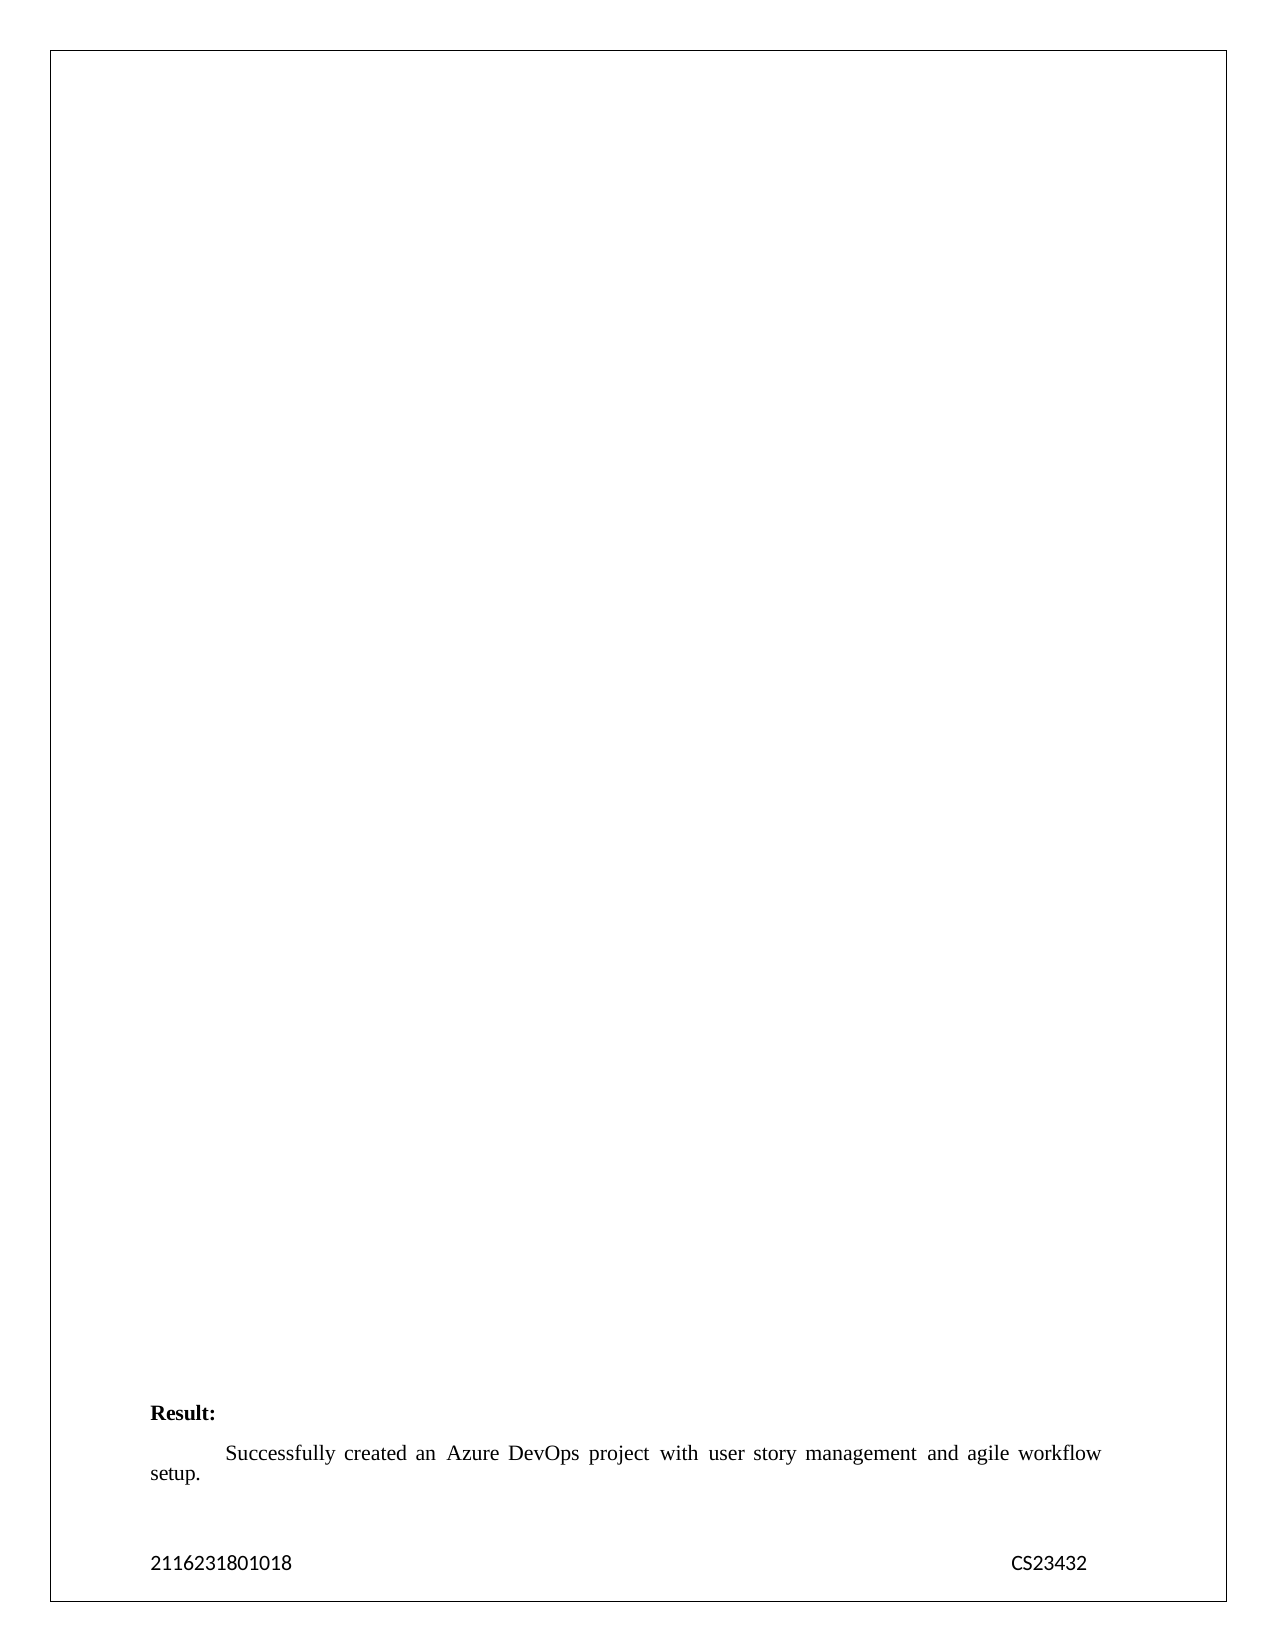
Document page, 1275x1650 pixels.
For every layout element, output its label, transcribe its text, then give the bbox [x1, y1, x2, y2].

text Result: [150, 1399, 219, 1425]
text setup. [150, 1460, 219, 1485]
text Successfully created an Azure DevOps project with user story management and agile workflow [225, 1439, 1162, 1465]
